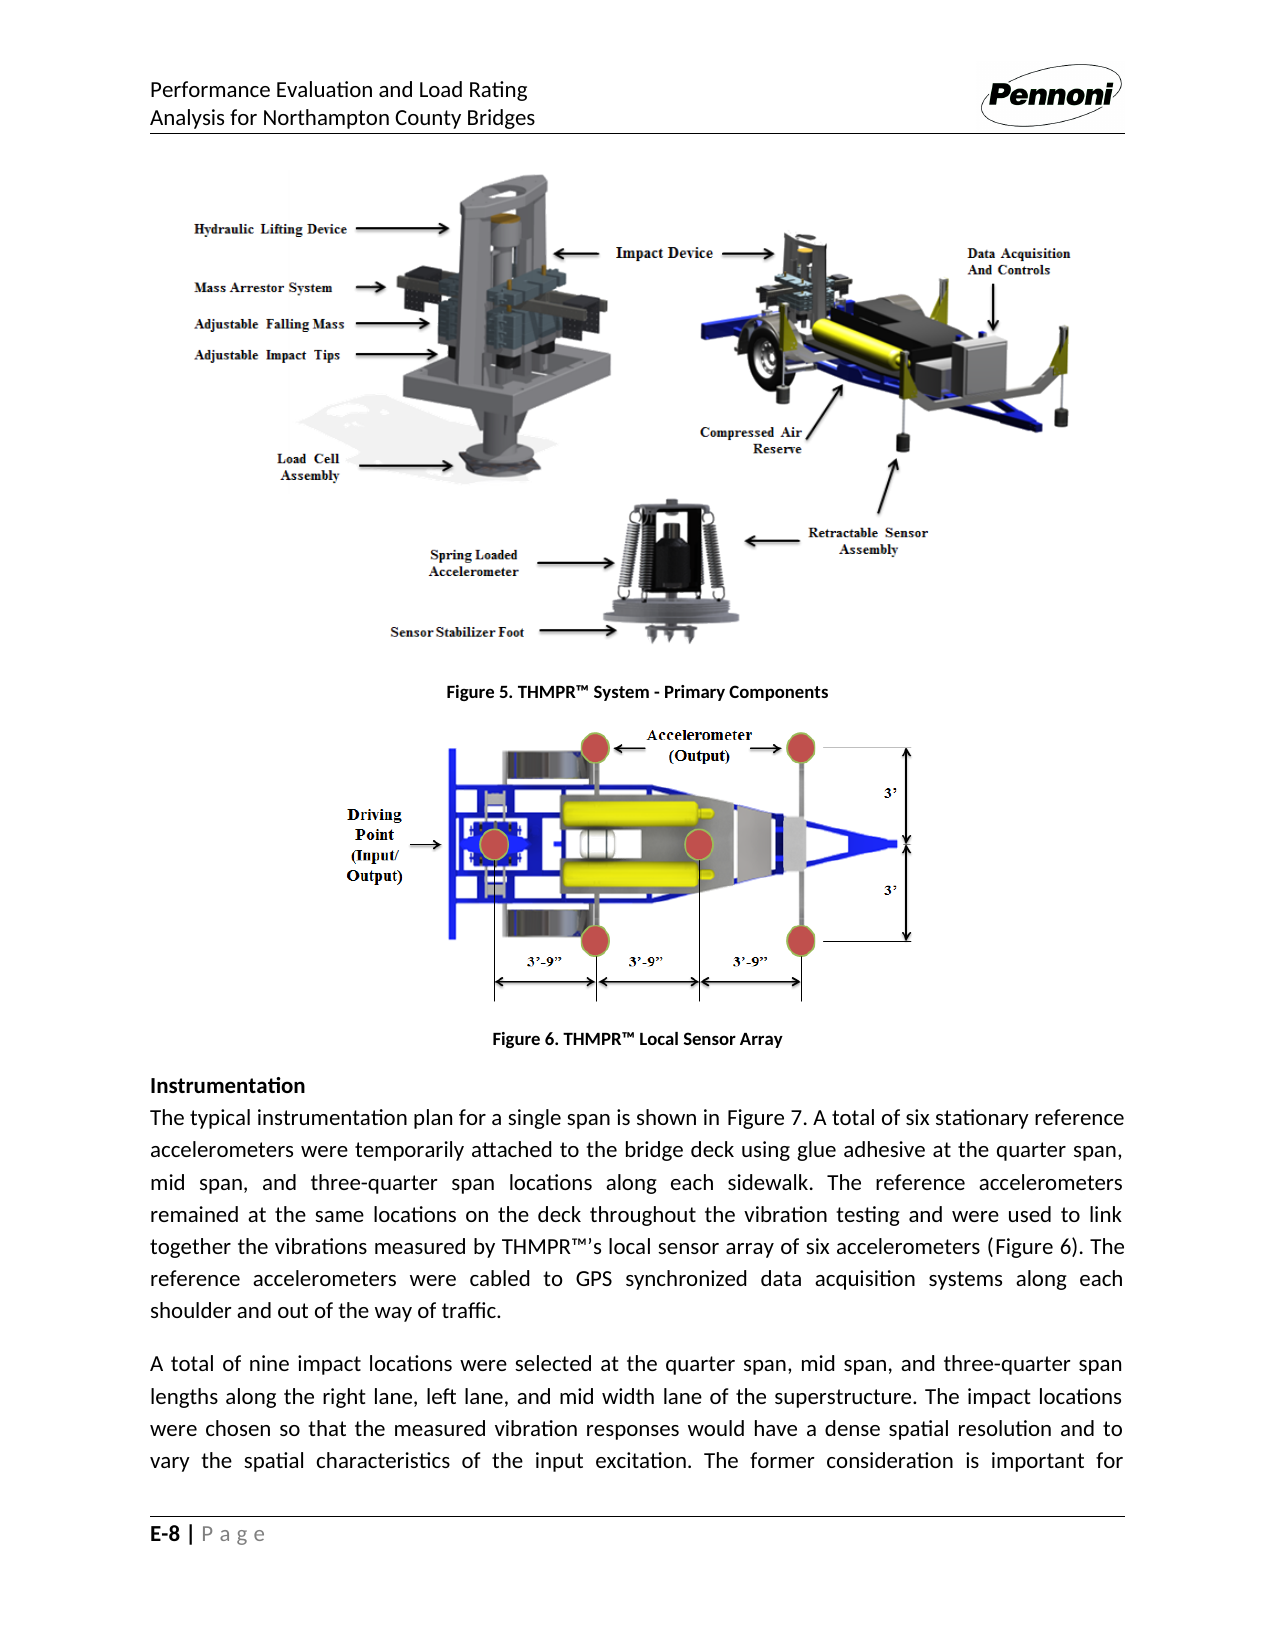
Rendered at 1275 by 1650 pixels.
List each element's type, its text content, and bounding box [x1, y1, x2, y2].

picture [976, 61, 1125, 132]
picture [338, 723, 937, 1007]
text Figure 6. THMPR™ Local Sensor Array [150, 1027, 1125, 1050]
text The typical instrumentation plan for a single span is shown in Figure 7. A total of six stationary reference accelerometers were temporarily attached to the bridge deck using glue adhesive at the quarter span, mid span, and three-quarter span locations along each sidewalk. The reference accelerometers remained at the same locations on the deck throughout the vibration testing and were used to link together the vibrations measured by THMPR™’s local sensor array of six accelerometers (Figure 6). The reference accelerometers were cabled to GPS synchronized data acquisition systems along each shoulder and out of the way of traffic. [150, 1103, 1125, 1324]
picture [190, 162, 1085, 659]
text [150, 1349, 1125, 1474]
text Figure 5. THMPR™ System - Primary Components [150, 680, 1125, 703]
subtitle Instrumentation [150, 1071, 1125, 1099]
